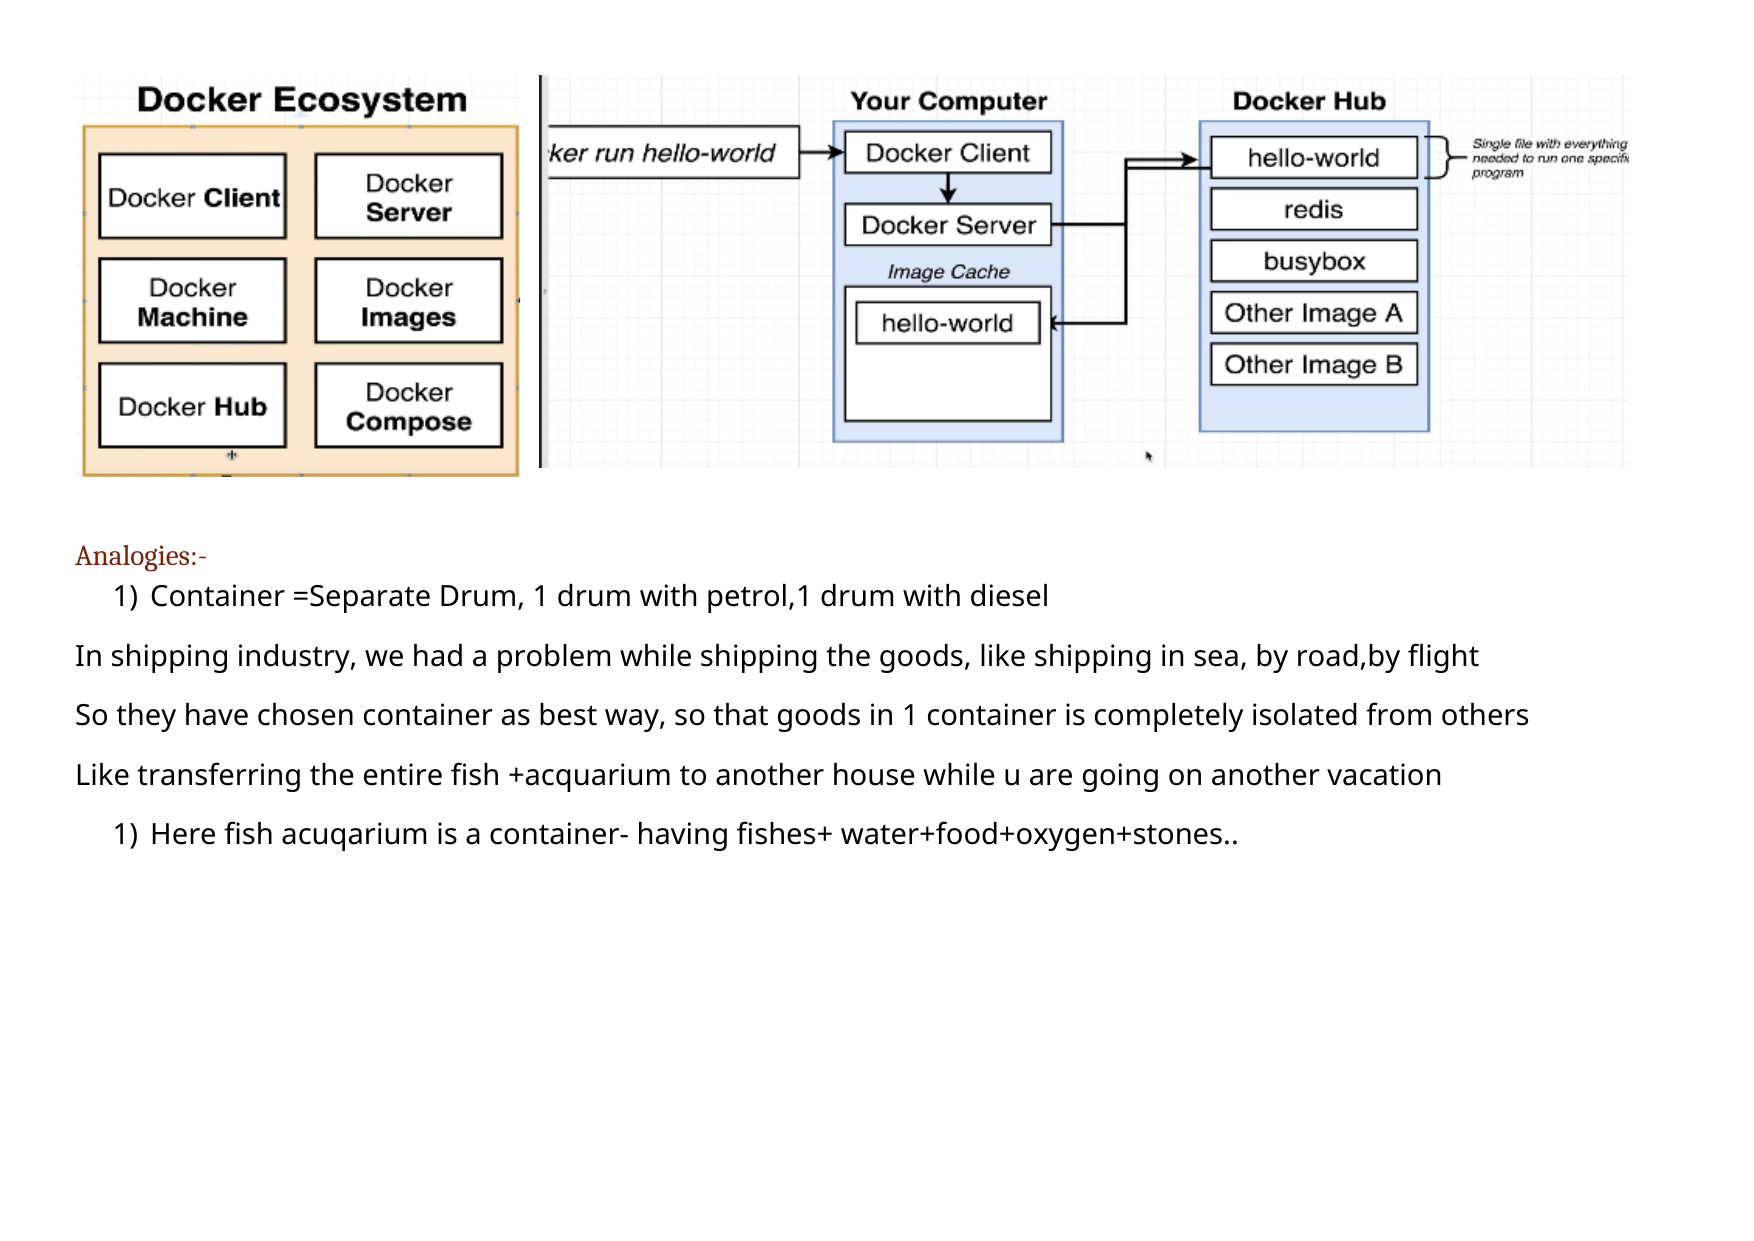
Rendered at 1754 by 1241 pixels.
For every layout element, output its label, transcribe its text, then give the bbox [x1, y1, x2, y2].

picture [75, 75, 521, 477]
list Here fish acuqarium is a container- having fishes+ water+food+oxygen+stones.. [112, 813, 1679, 853]
text Like transferring the entire fish +acquarium to another house while u are going on another vacation [75, 754, 1679, 793]
list Container =Separate Drum, 1 drum with petrol,1 drum with diesel [112, 575, 1679, 615]
text So they have chosen container as best way, so that goods in 1 container is completely isolated from others [75, 694, 1679, 734]
picture [539, 75, 1630, 468]
subtitle Analogies:- [75, 539, 1679, 573]
text In shipping industry, we had a problem while shipping the goods, like shipping in sea, by road,by flight [75, 635, 1679, 674]
